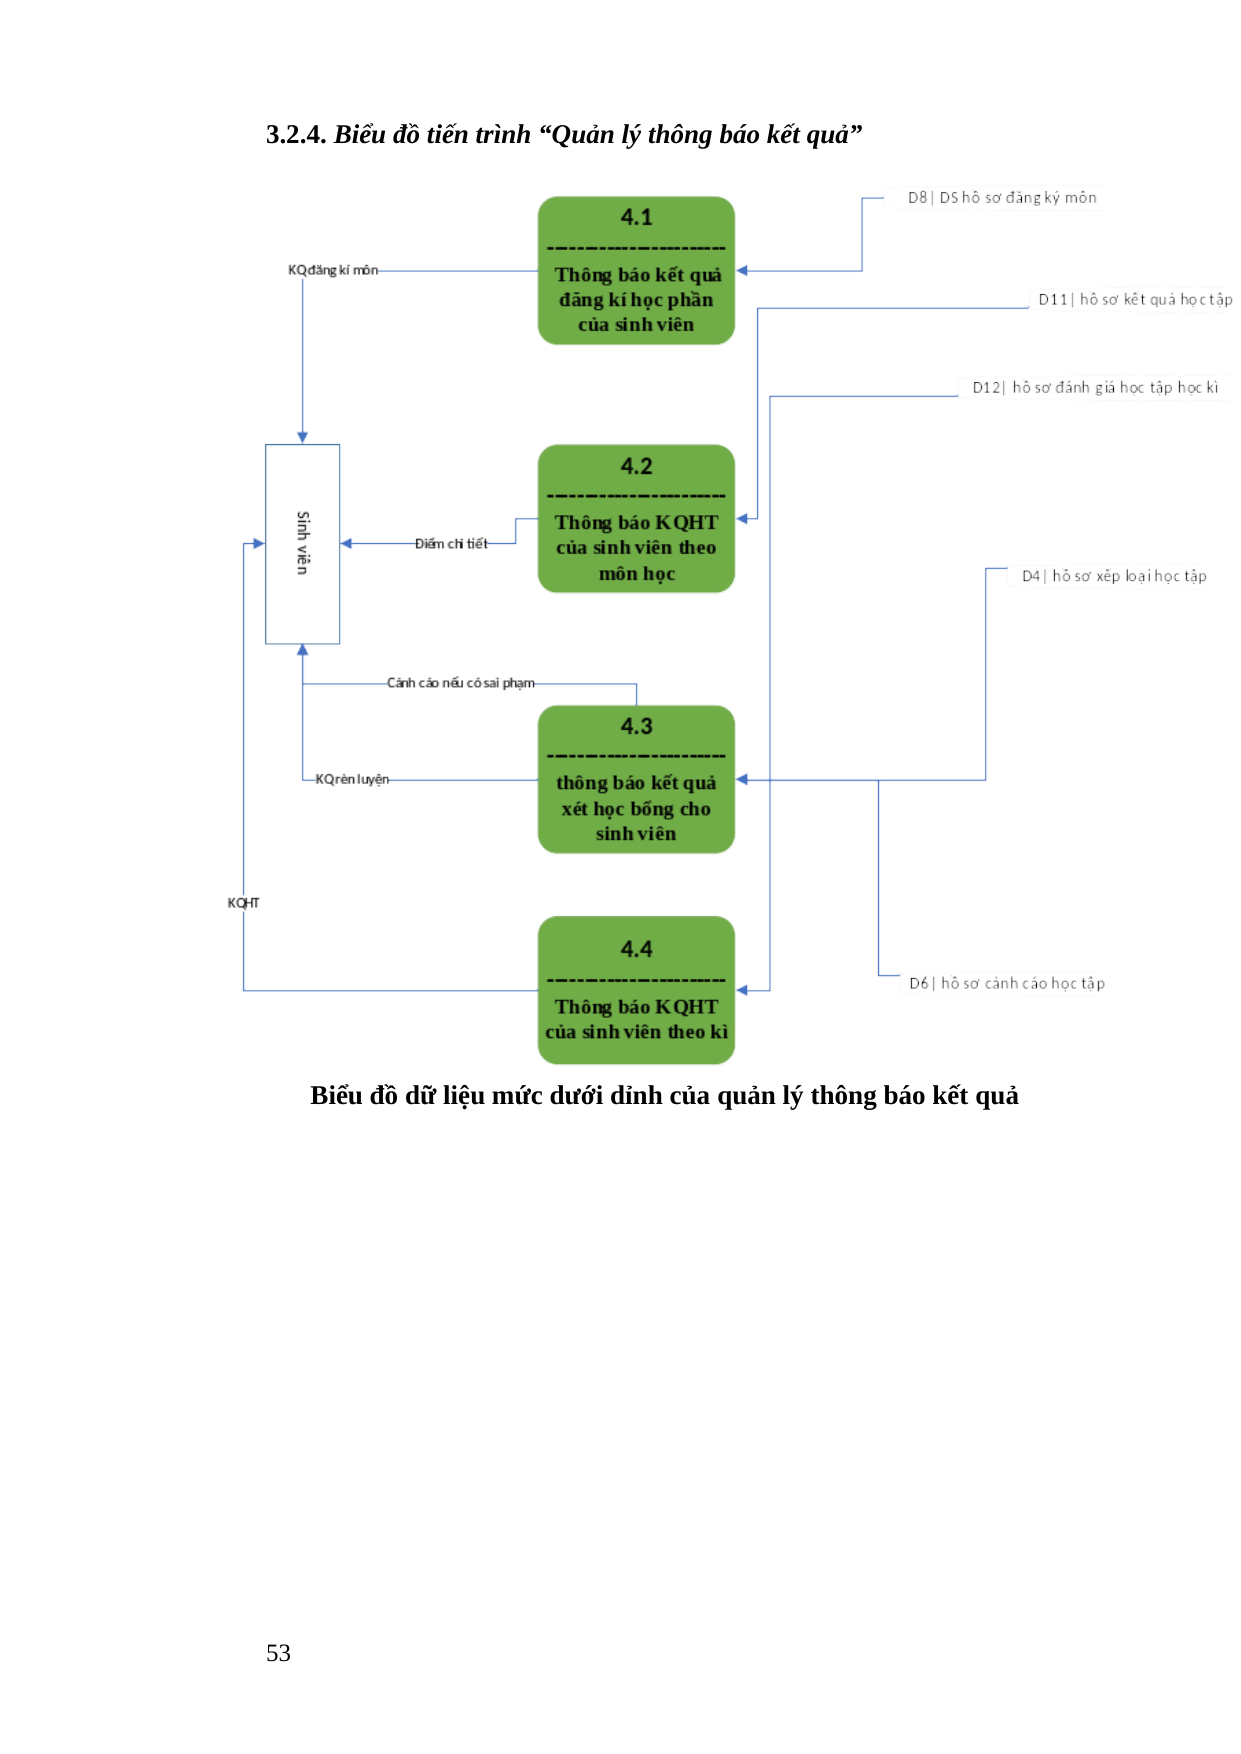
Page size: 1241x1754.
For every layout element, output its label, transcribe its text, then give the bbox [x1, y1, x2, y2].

text Biểu đồ dữ liệu mức dưới dỉnh của quản lý thông báo kết quả [207, 1079, 1122, 1111]
subtitle 3.2.4. Biểu đồ tiến trình “Quản lý thông báo kết quả” [207, 118, 1122, 149]
